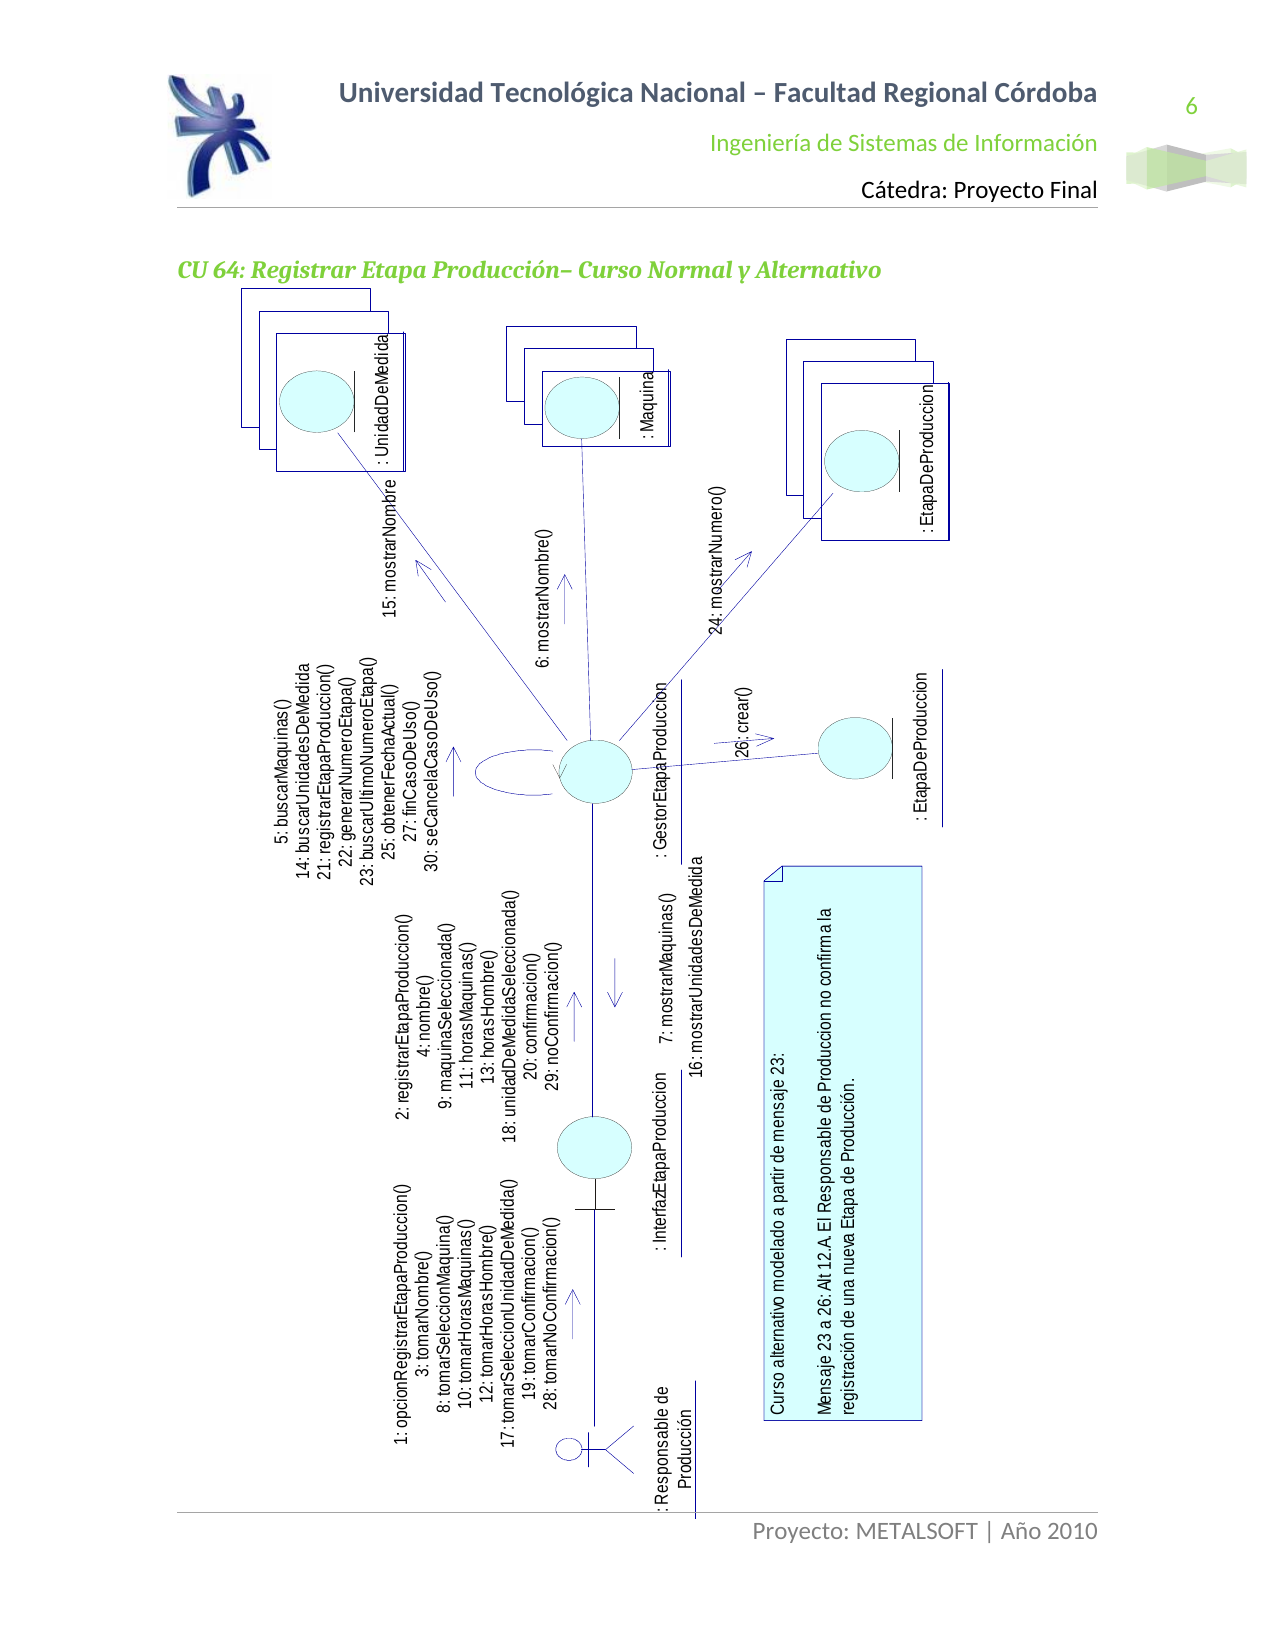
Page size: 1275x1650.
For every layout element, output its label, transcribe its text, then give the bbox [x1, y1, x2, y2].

picture [167, 74, 272, 199]
text CU 64: Registrar Etapa Producción– Curso Normal y Alternativo [177, 256, 1098, 284]
